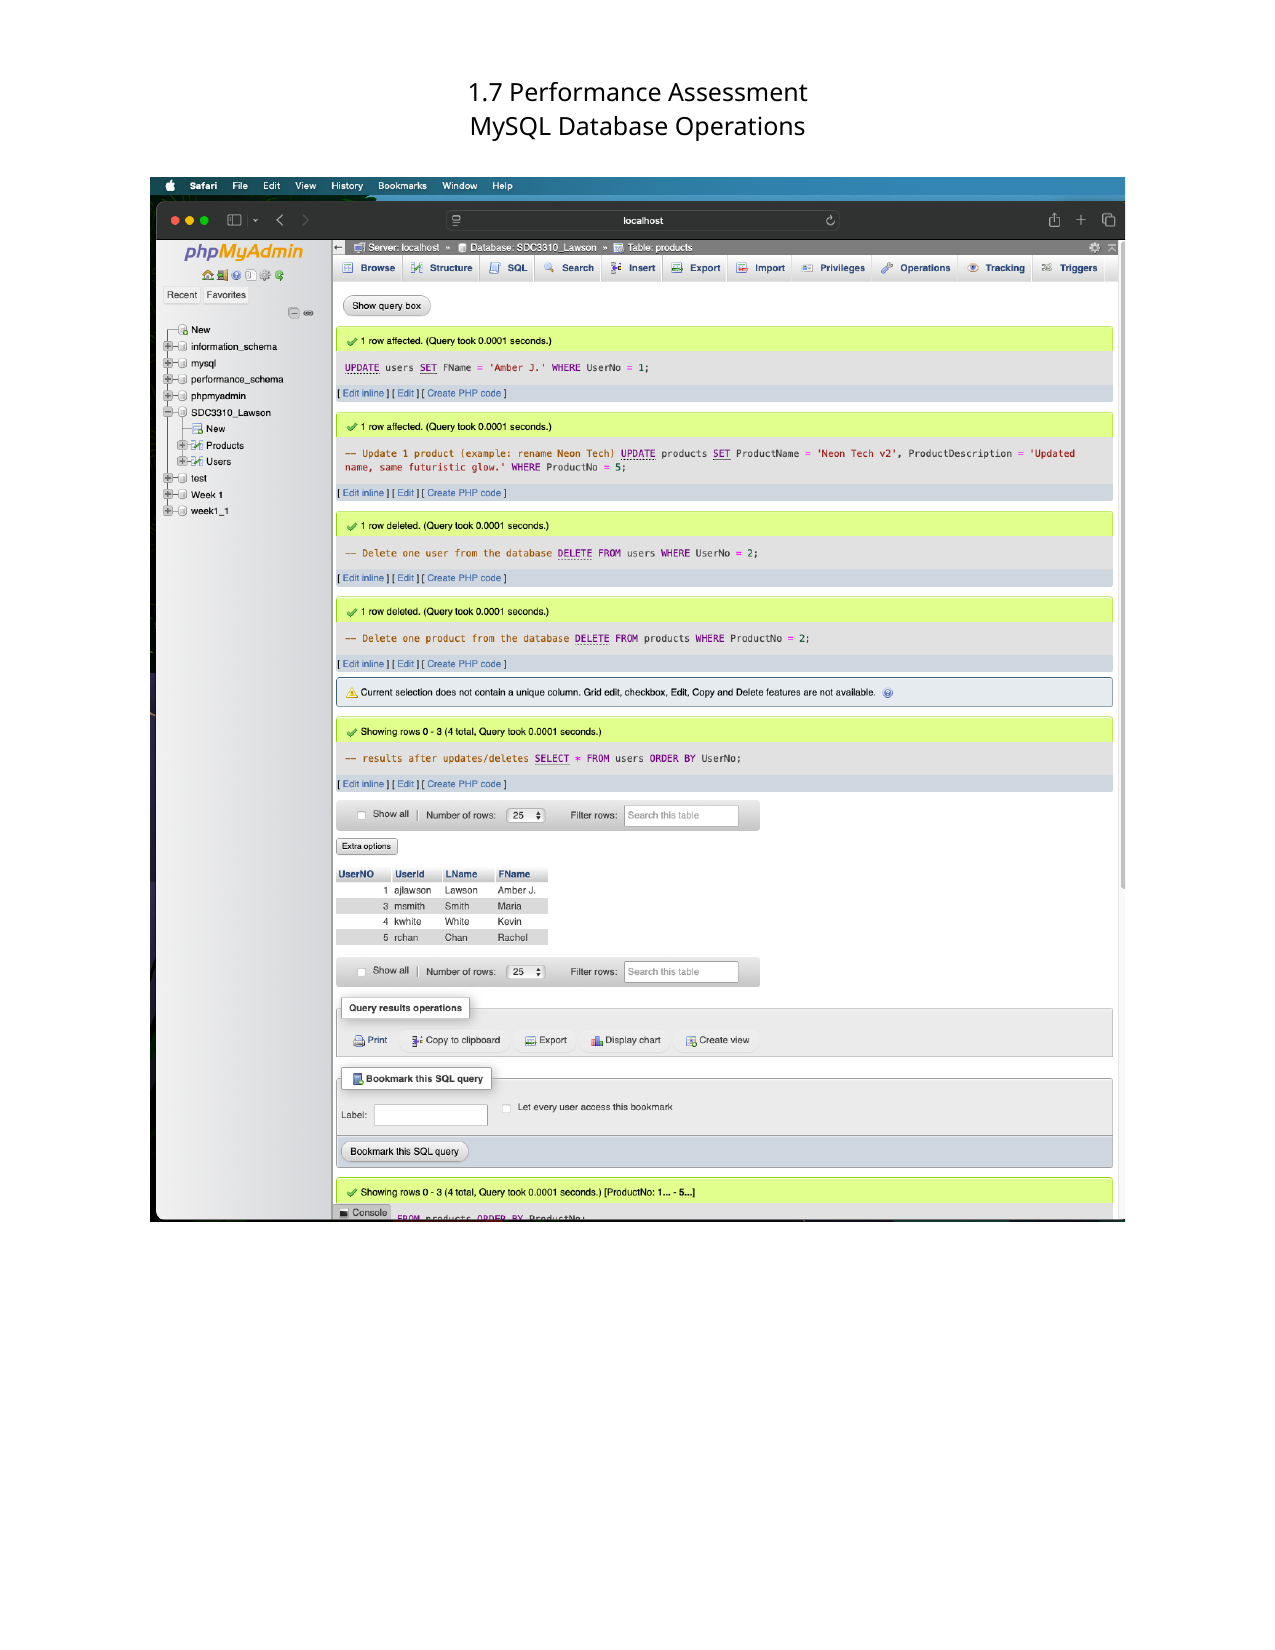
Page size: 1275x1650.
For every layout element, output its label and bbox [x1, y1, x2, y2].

picture [150, 177, 1125, 1222]
